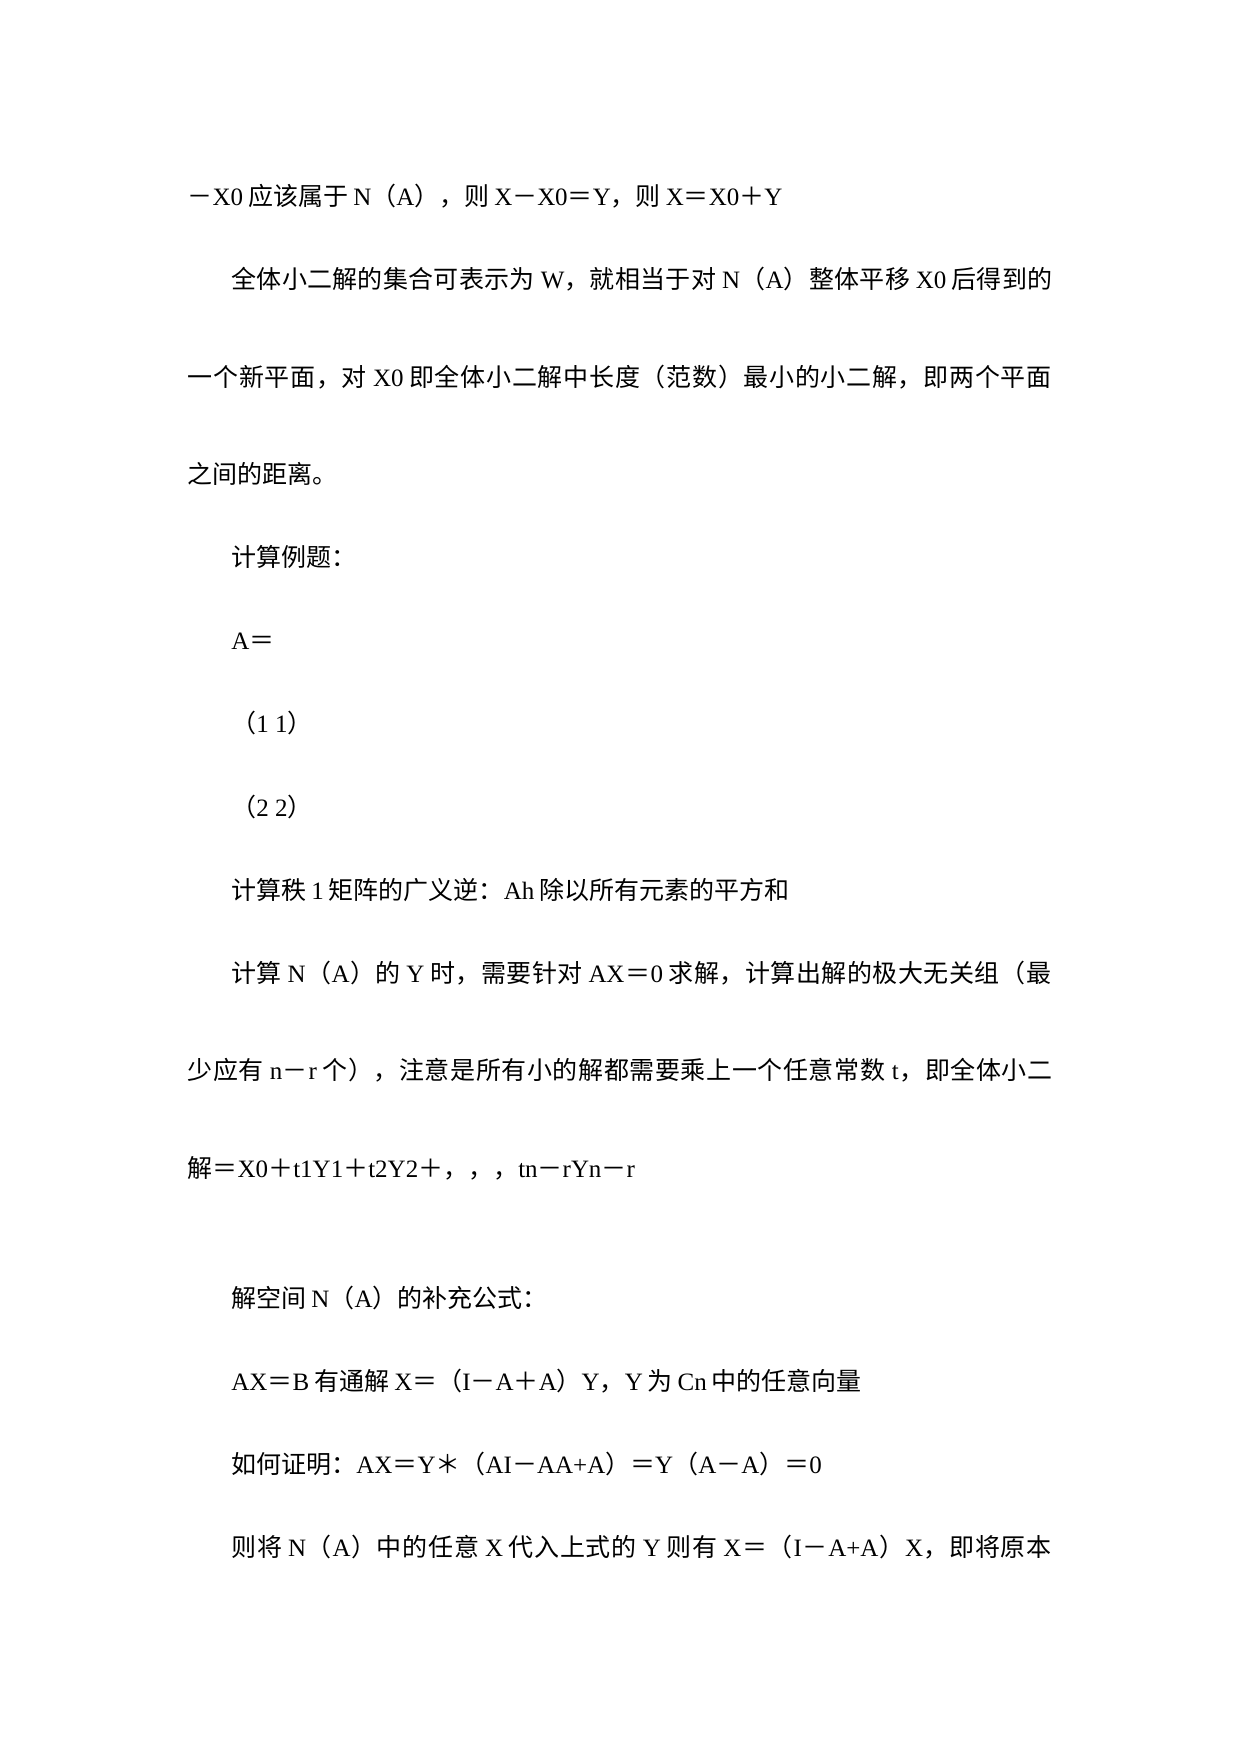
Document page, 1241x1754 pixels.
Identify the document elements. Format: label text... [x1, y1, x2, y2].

text 如何证明：AX＝Y＊（AI－AA+A）＝Y（A－A）＝0 [187, 1430, 1053, 1495]
text 计算N（A）的Y时，需要针对AX＝0求解，计算出解的极大无关组（最少应有n－r个），注意是所有小的解都需要乘上一个任意常数t，即全体小二解＝X0＋t1Y1＋t2Y2＋，，，tn－rYn－r [187, 939, 1053, 1199]
text 全体小二解的集合可表示为W，就相当于对N（A）整体平移X0后得到的一个新平面，对X0即全体小二解中长度（范数）最小的小二解，即两个平面之间的距离。 [187, 245, 1053, 505]
text 解空间N（A）的补充公式： [187, 1264, 1053, 1329]
text AX＝B有通解X＝（I－A＋A）Y，Y为Cn中的任意向量 [187, 1347, 1053, 1412]
text （2 2） [187, 773, 1053, 838]
text （1 1） [187, 689, 1053, 754]
text 计算秩1矩阵的广义逆：Ah除以所有元素的平方和 [187, 856, 1053, 921]
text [187, 162, 1053, 227]
text A＝ [187, 606, 1053, 671]
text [187, 1513, 1053, 1578]
text 计算例题： [187, 523, 1053, 588]
